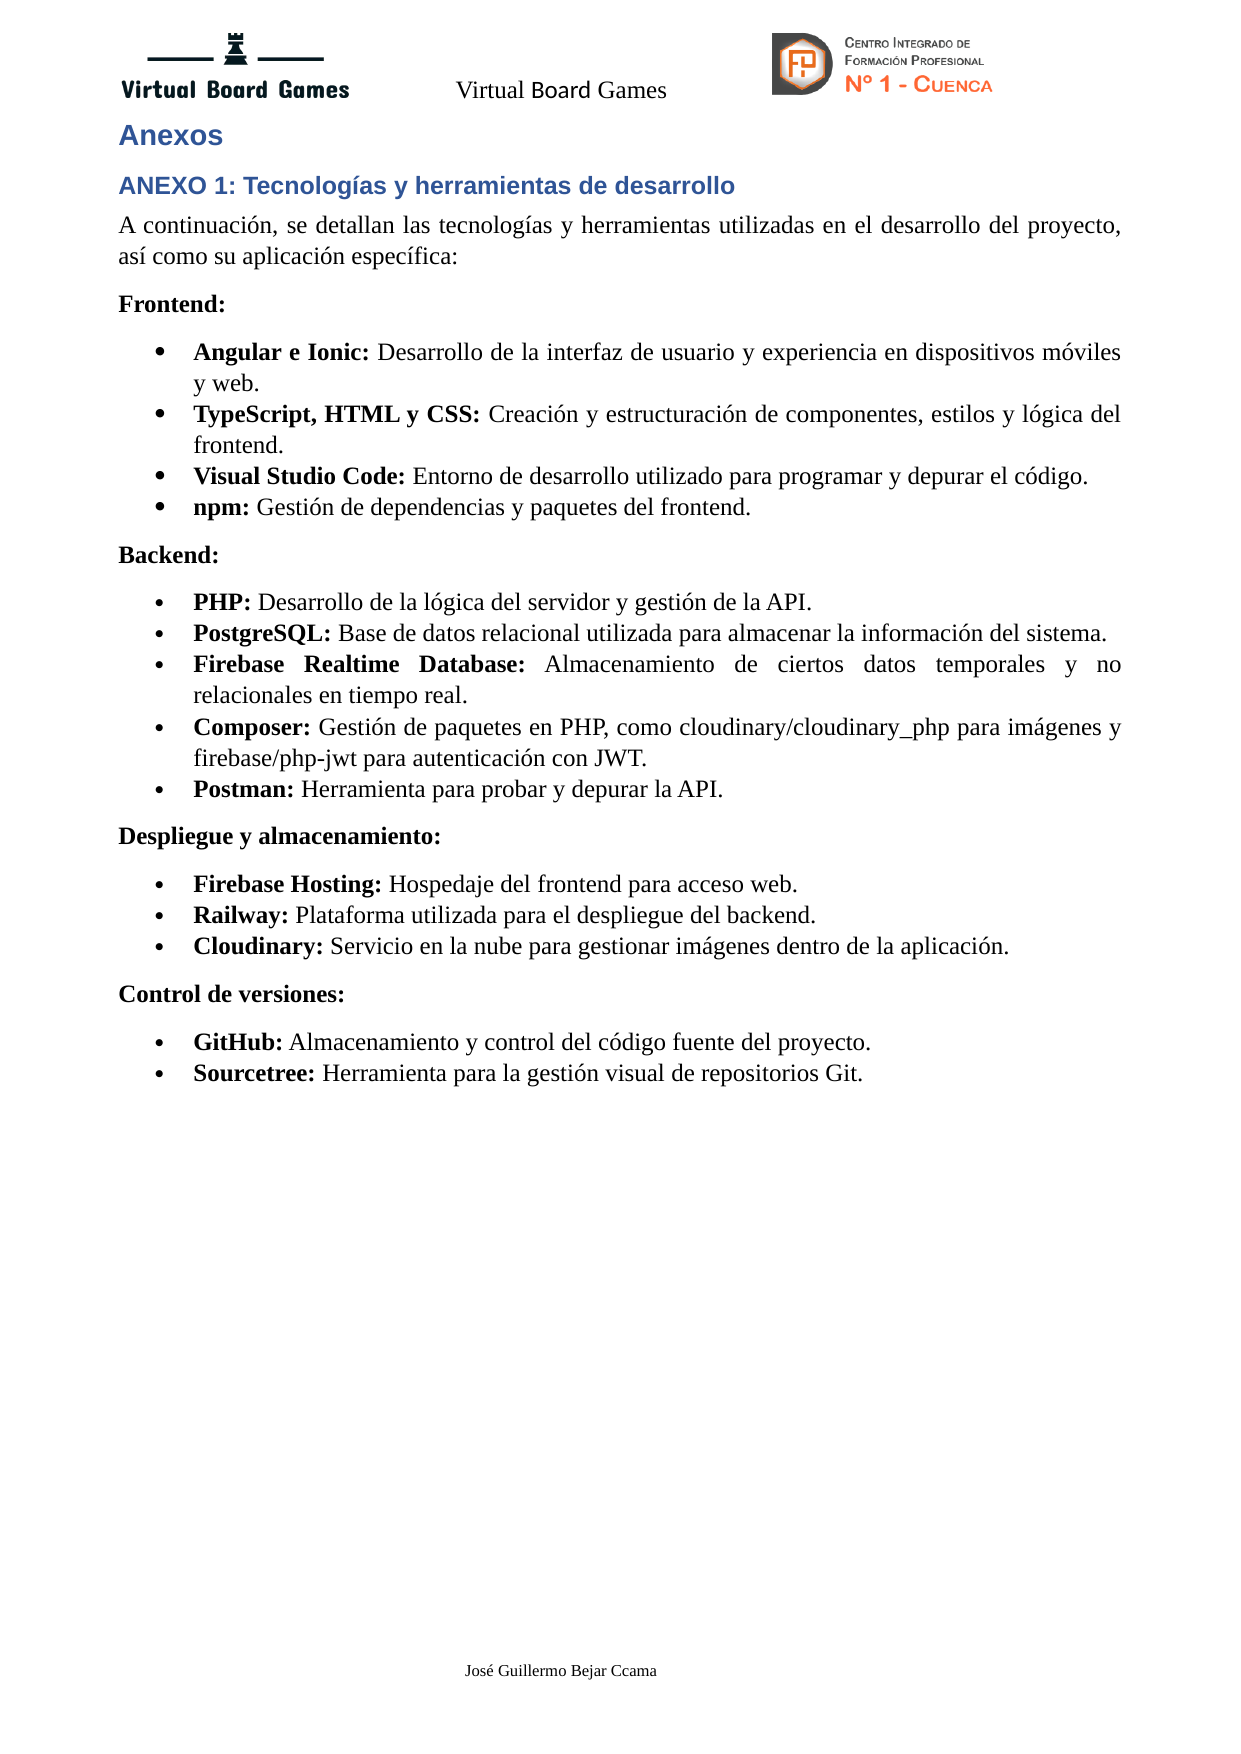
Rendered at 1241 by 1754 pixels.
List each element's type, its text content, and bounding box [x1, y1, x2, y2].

list Angular e Ionic: Desarrollo de la interfaz de usuario y experiencia en dispositivos móviles y web. [156, 337, 1122, 397]
list Visual Studio Code: Entorno de desarrollo utilizado para programar y depurar el código. [156, 461, 1122, 490]
list Firebase Hosting: Hospedaje del frontend para acceso web. [156, 869, 1122, 898]
list PHP: Desarrollo de la lógica del servidor y gestión de la API. [156, 587, 1122, 616]
picture [118, 33, 353, 99]
list Sourcetree: Herramienta para la gestión visual de repositorios Git. [156, 1058, 1122, 1086]
list PostgreSQL: Base de datos relacional utilizada para almacenar la información del sistema. [156, 618, 1122, 647]
list TypeScript, HTML y CSS: Creación y estructuración de componentes, estilos y lógica del frontend. [156, 399, 1122, 459]
list Railway: Plataforma utilizada para el despliegue del backend. [156, 900, 1122, 929]
list GitHub: Almacenamiento y control del código fuente del proyecto. [156, 1027, 1122, 1055]
text Despliegue y almacenamiento: [118, 821, 1122, 850]
text Control de versiones: [118, 979, 1122, 1008]
text A continuación, se detallan las tecnologías y herramientas utilizadas en el desarrollo del proyecto, así como su aplicación específica: [118, 210, 1122, 270]
subtitle ANEXO 1: Tecnologías y herramientas de desarrollo [118, 171, 1122, 200]
list Postman: Herramienta para probar y depurar la API. [156, 774, 1122, 802]
list Cloudinary: Servicio en la nube para gestionar imágenes dentro de la aplicación. [156, 931, 1122, 960]
list npm: Gestión de dependencias y paquetes del frontend. [156, 492, 1122, 521]
subtitle Anexos [118, 118, 1122, 152]
picture [770, 29, 1004, 99]
text Frontend: [118, 289, 1122, 318]
text Backend: [118, 540, 1122, 568]
list Composer: Gestión de paquetes en PHP, como cloudinary/cloudinary_php para imágenes y firebase/php-jwt para autenticación con JWT. [156, 712, 1122, 771]
list Firebase Realtime Database: Almacenamiento de ciertos datos temporales y no relacionales en tiempo real. [156, 649, 1122, 709]
